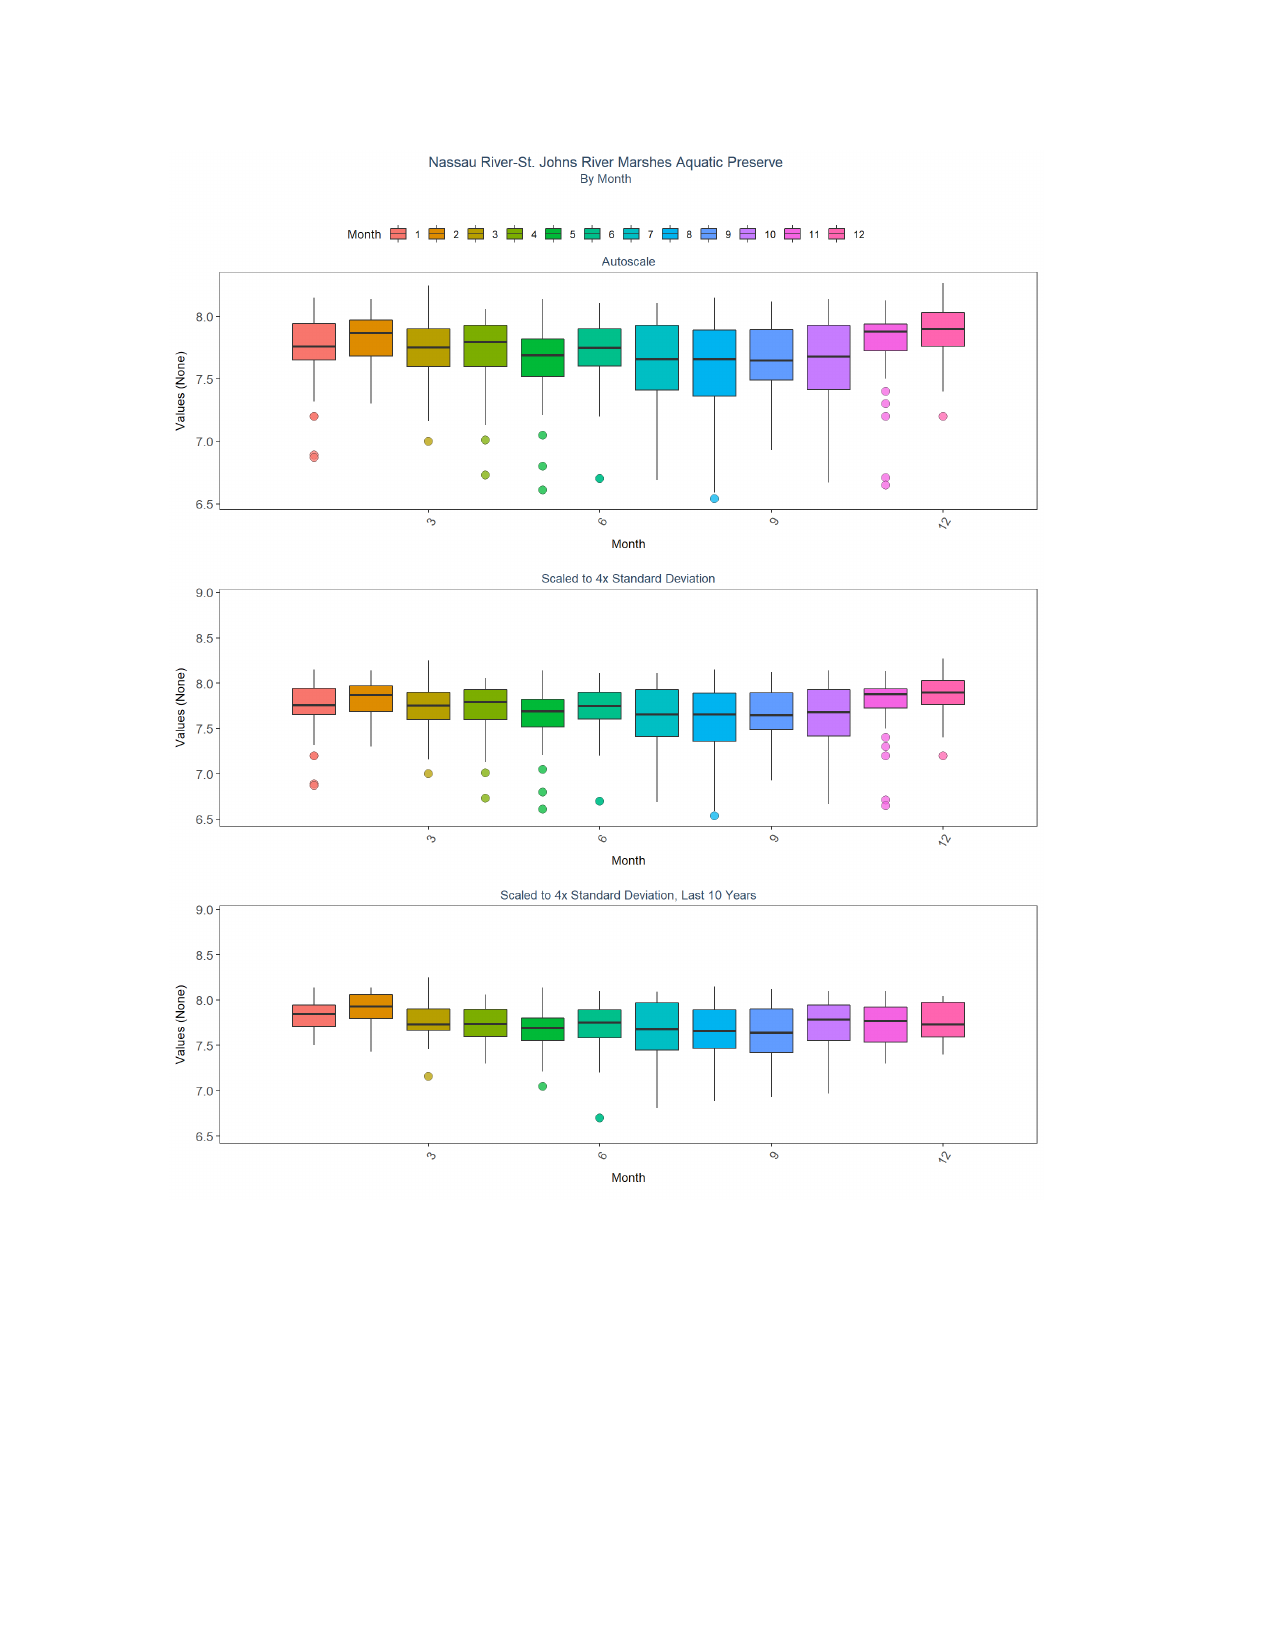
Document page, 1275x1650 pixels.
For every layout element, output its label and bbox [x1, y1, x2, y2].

picture [168, 150, 1044, 1200]
